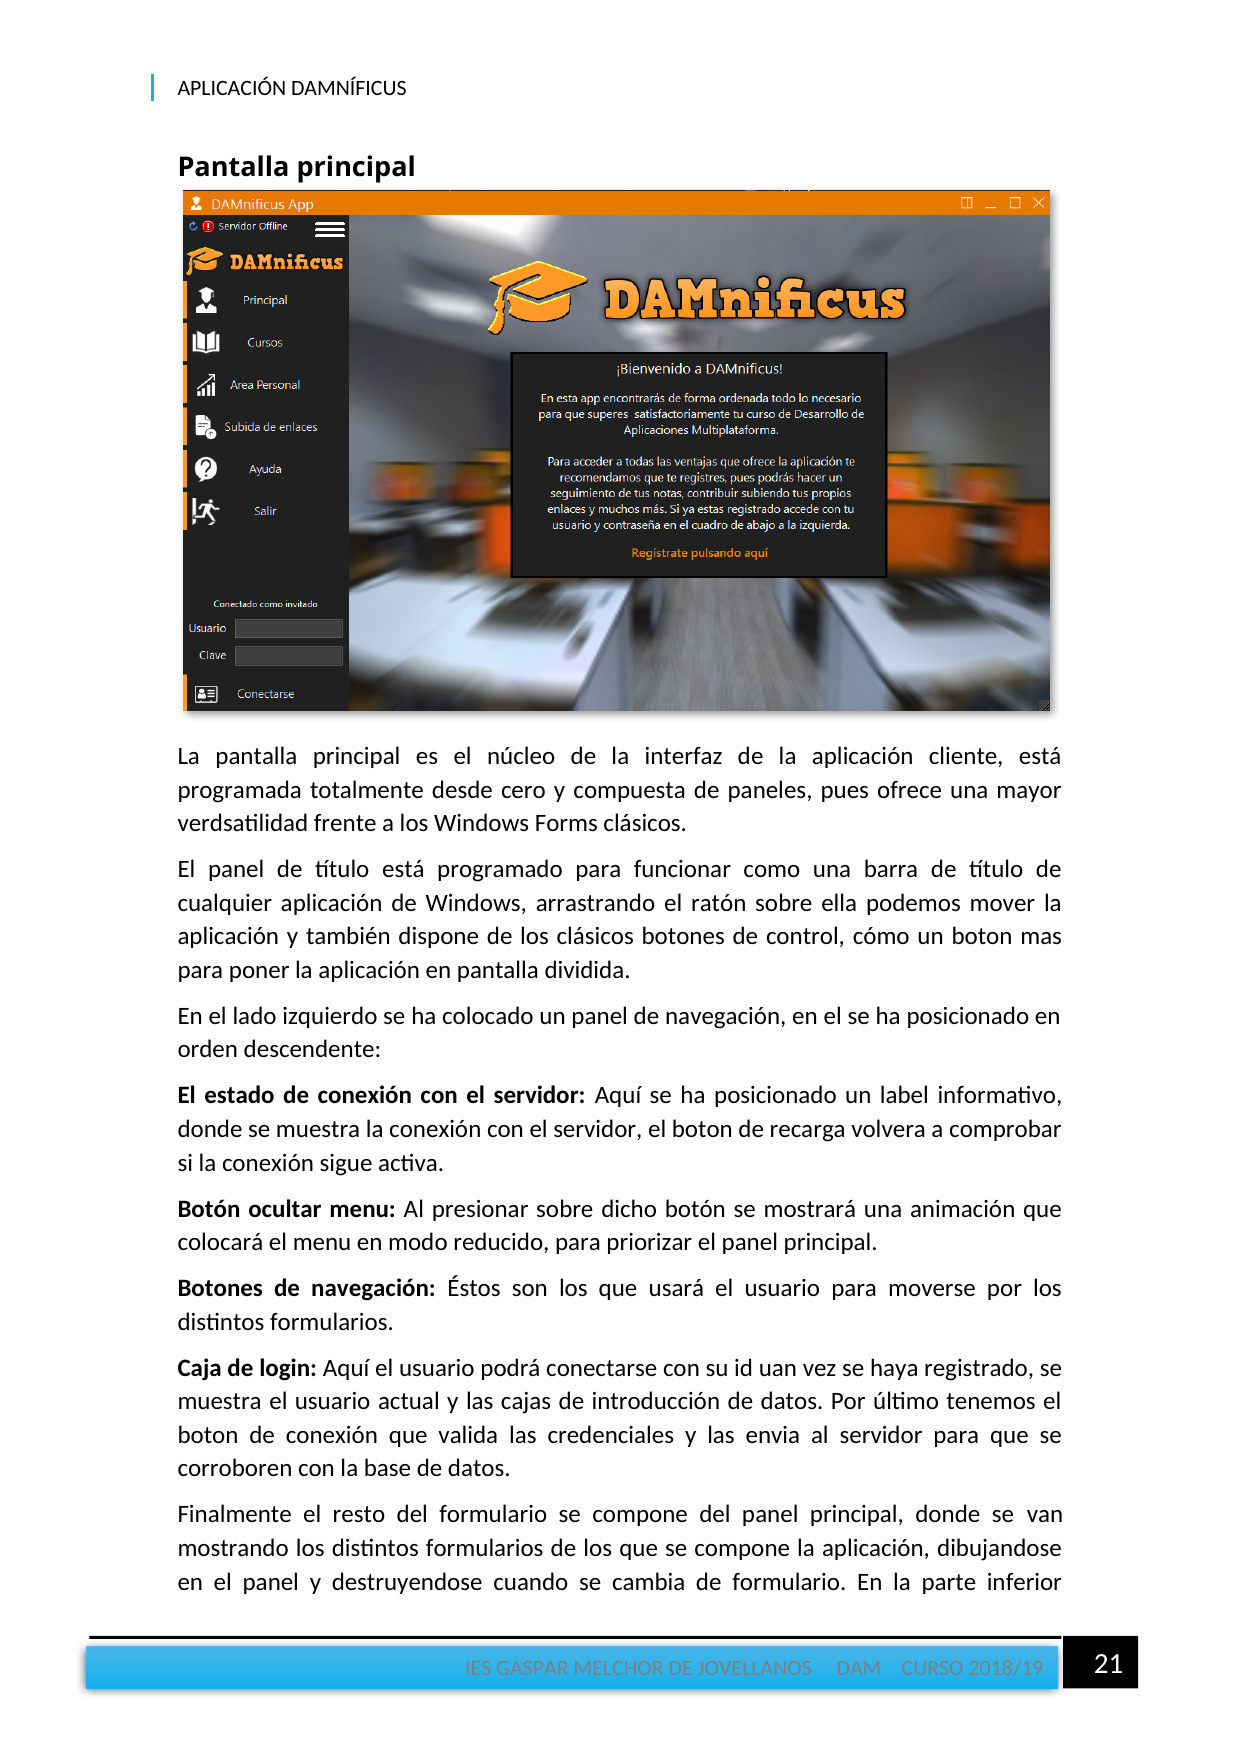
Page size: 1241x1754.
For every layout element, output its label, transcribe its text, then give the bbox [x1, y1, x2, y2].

text Caja de login: Aquí el usuario podrá conectarse con su id uan vez se haya registrado, se muestra el usuario actual y las cajas de introducción de datos. Por último tenemos el boton de conexión que valida las credenciales y las envia al servidor para que se corroboren con la base de datos. [177, 1352, 1063, 1483]
picture [183, 190, 1050, 711]
text La pantalla principal es el núcleo de la interfaz de la aplicación cliente, está programada totalmente desde cero y compuesta de paneles, pues ofrece una mayor verdsatilidad frente a los Windows Forms clásicos. [177, 740, 1063, 838]
text El panel de título está programado para funcionar como una barra de título de cualquier aplicación de Windows, arrastrando el ratón sobre ella podemos mover la aplicación y también dispone de los clásicos botones de control, cómo un boton mas para poner la aplicación en pantalla dividida. [177, 853, 1063, 984]
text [177, 1499, 1063, 1596]
text Botón ocultar menu: Al presionar sobre dicho botón se mostrará una animación que colocará el menu en modo reducido, para priorizar el panel principal. [177, 1193, 1063, 1257]
text El estado de conexión con el servidor: Aquí se ha posicionado un label informativo, donde se muestra la conexión con el servidor, el boton de recarga volvera a comprobar si la conexión sigue activa. [177, 1080, 1063, 1177]
text Botones de navegación: Éstos son los que usará el usuario para moverse por los distintos formularios. [177, 1272, 1063, 1336]
subtitle Pantalla principal [177, 148, 1063, 184]
text En el lado izquierdo se ha colocado un panel de navegación, en el se ha posicionado en orden descendente: [177, 1000, 1063, 1064]
